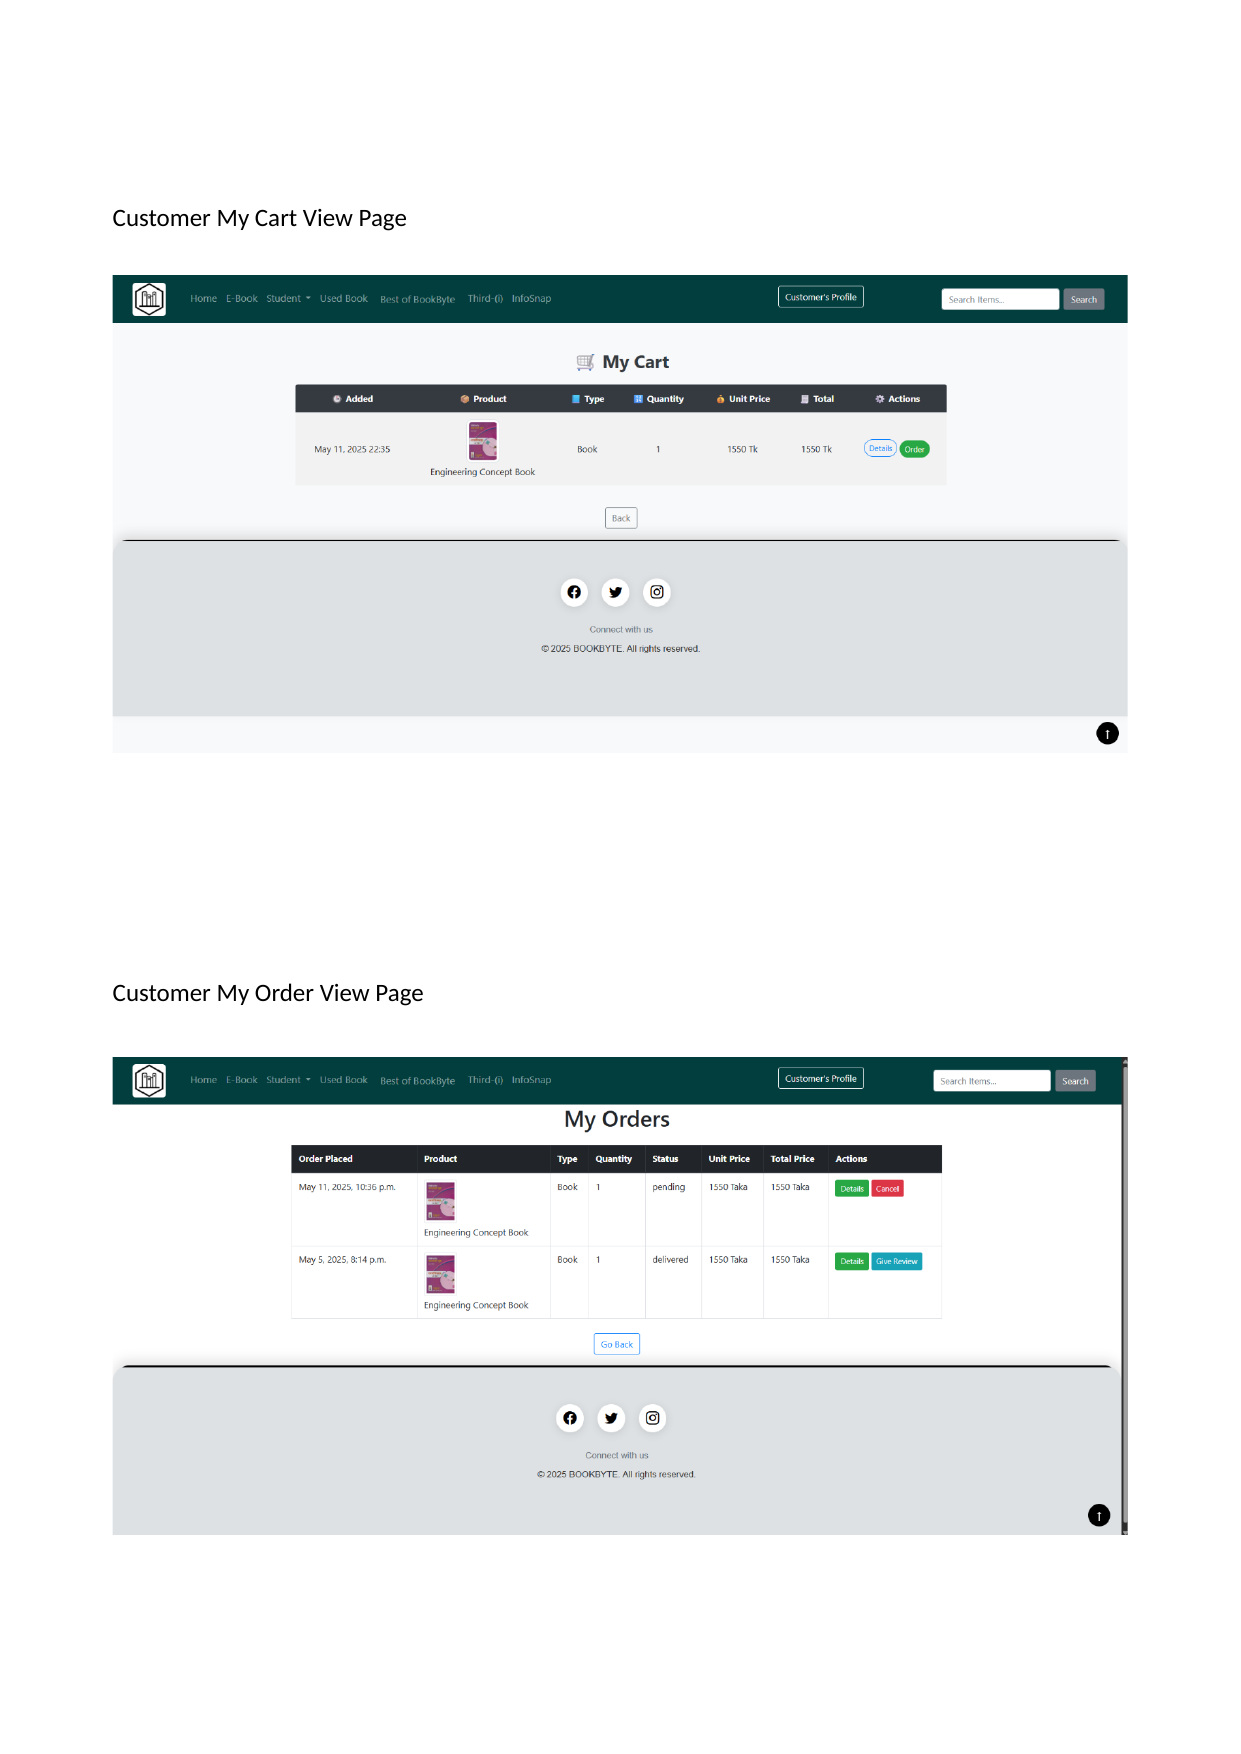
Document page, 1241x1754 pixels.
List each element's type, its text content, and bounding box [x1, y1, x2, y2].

picture [112, 275, 1128, 753]
text Customer My Order View Page [112, 977, 1128, 1007]
picture [112, 1057, 1128, 1535]
text Customer My Cart View Page [112, 202, 1128, 232]
